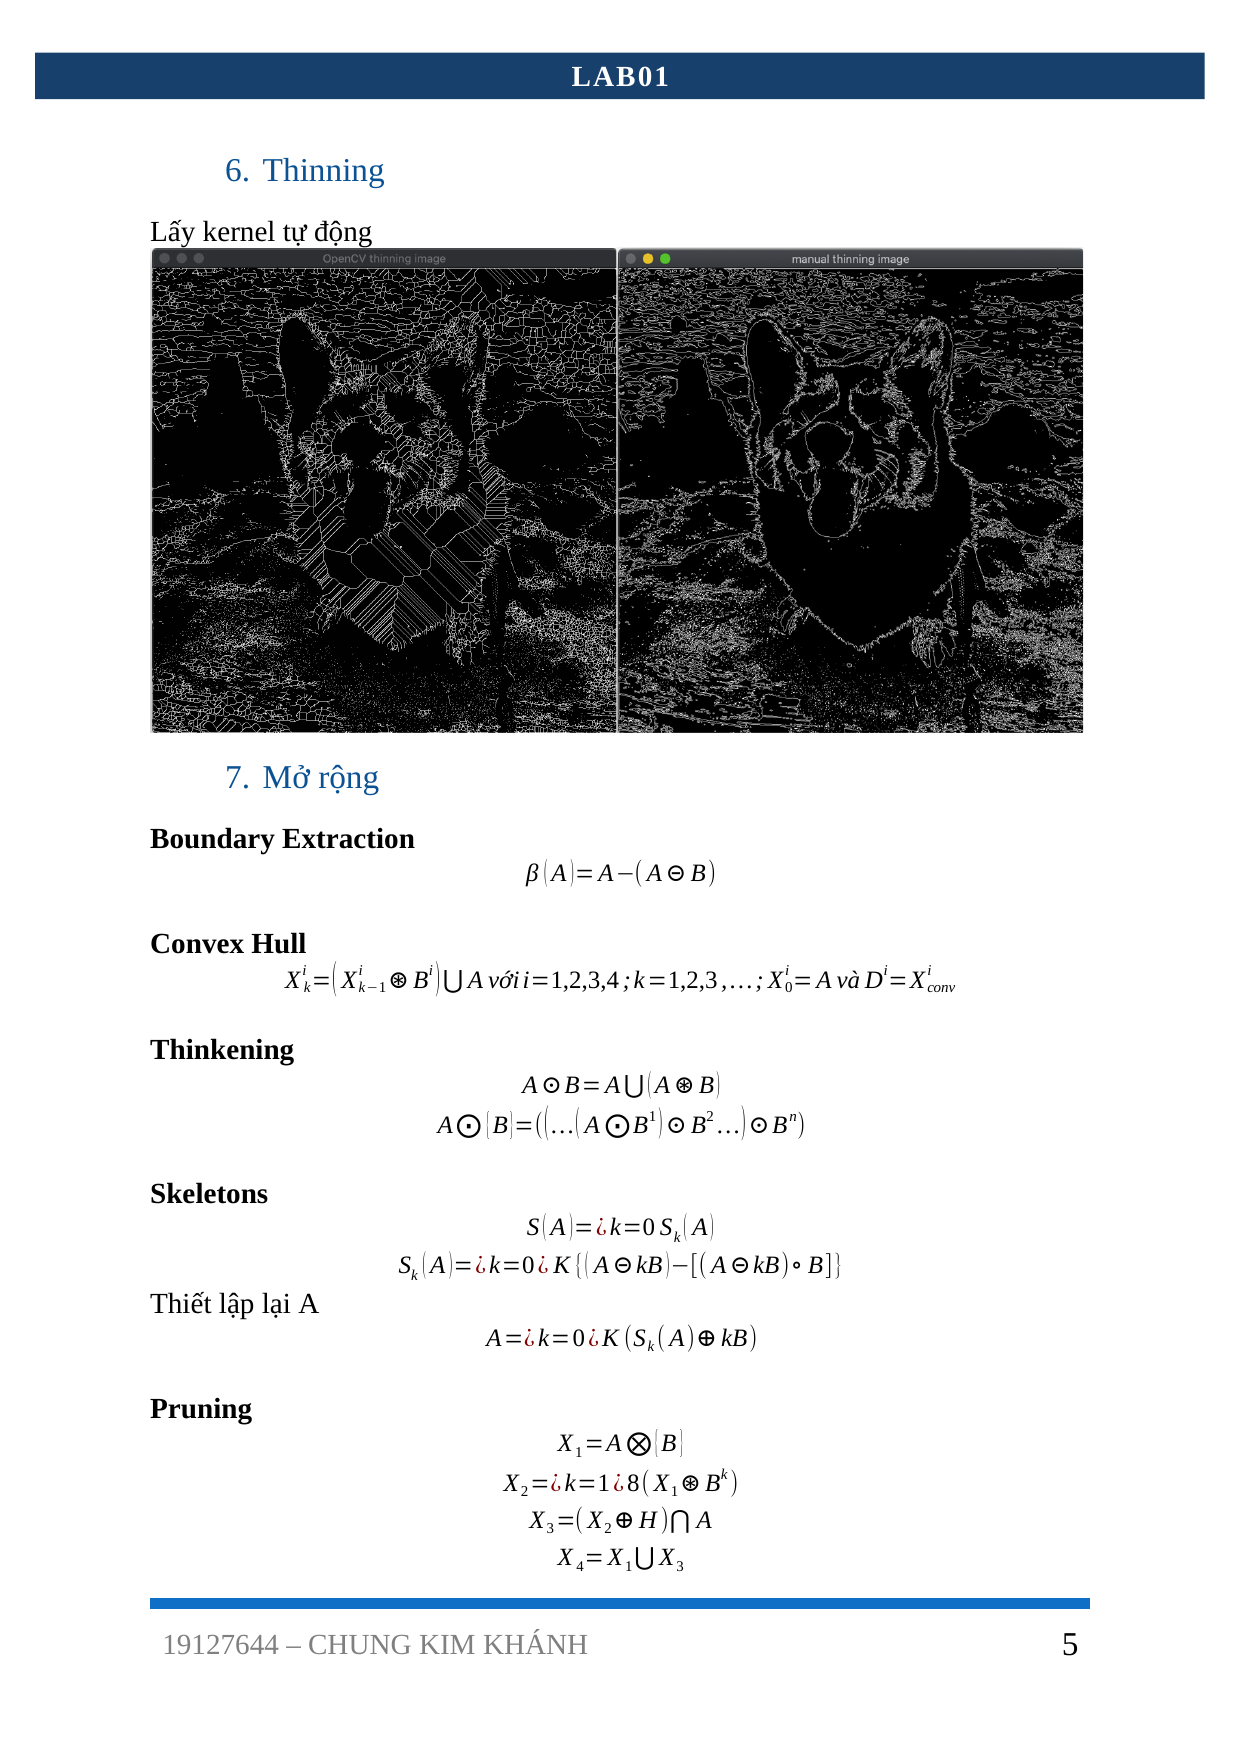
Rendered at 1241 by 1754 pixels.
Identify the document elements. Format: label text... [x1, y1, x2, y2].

text Thinkening [150, 1032, 1090, 1066]
text Pruning [150, 1392, 1090, 1425]
text Thiết lập lại A [150, 1286, 1090, 1320]
subtitle Mở rộng [225, 758, 1090, 796]
subtitle Thinning [225, 151, 1090, 189]
text Skeletons [150, 1176, 1090, 1209]
text Boundary Extraction [150, 821, 1090, 854]
text Convex Hull [150, 926, 1090, 960]
picture [150, 247, 1084, 733]
text Lấy kernel tự động [150, 214, 1090, 247]
